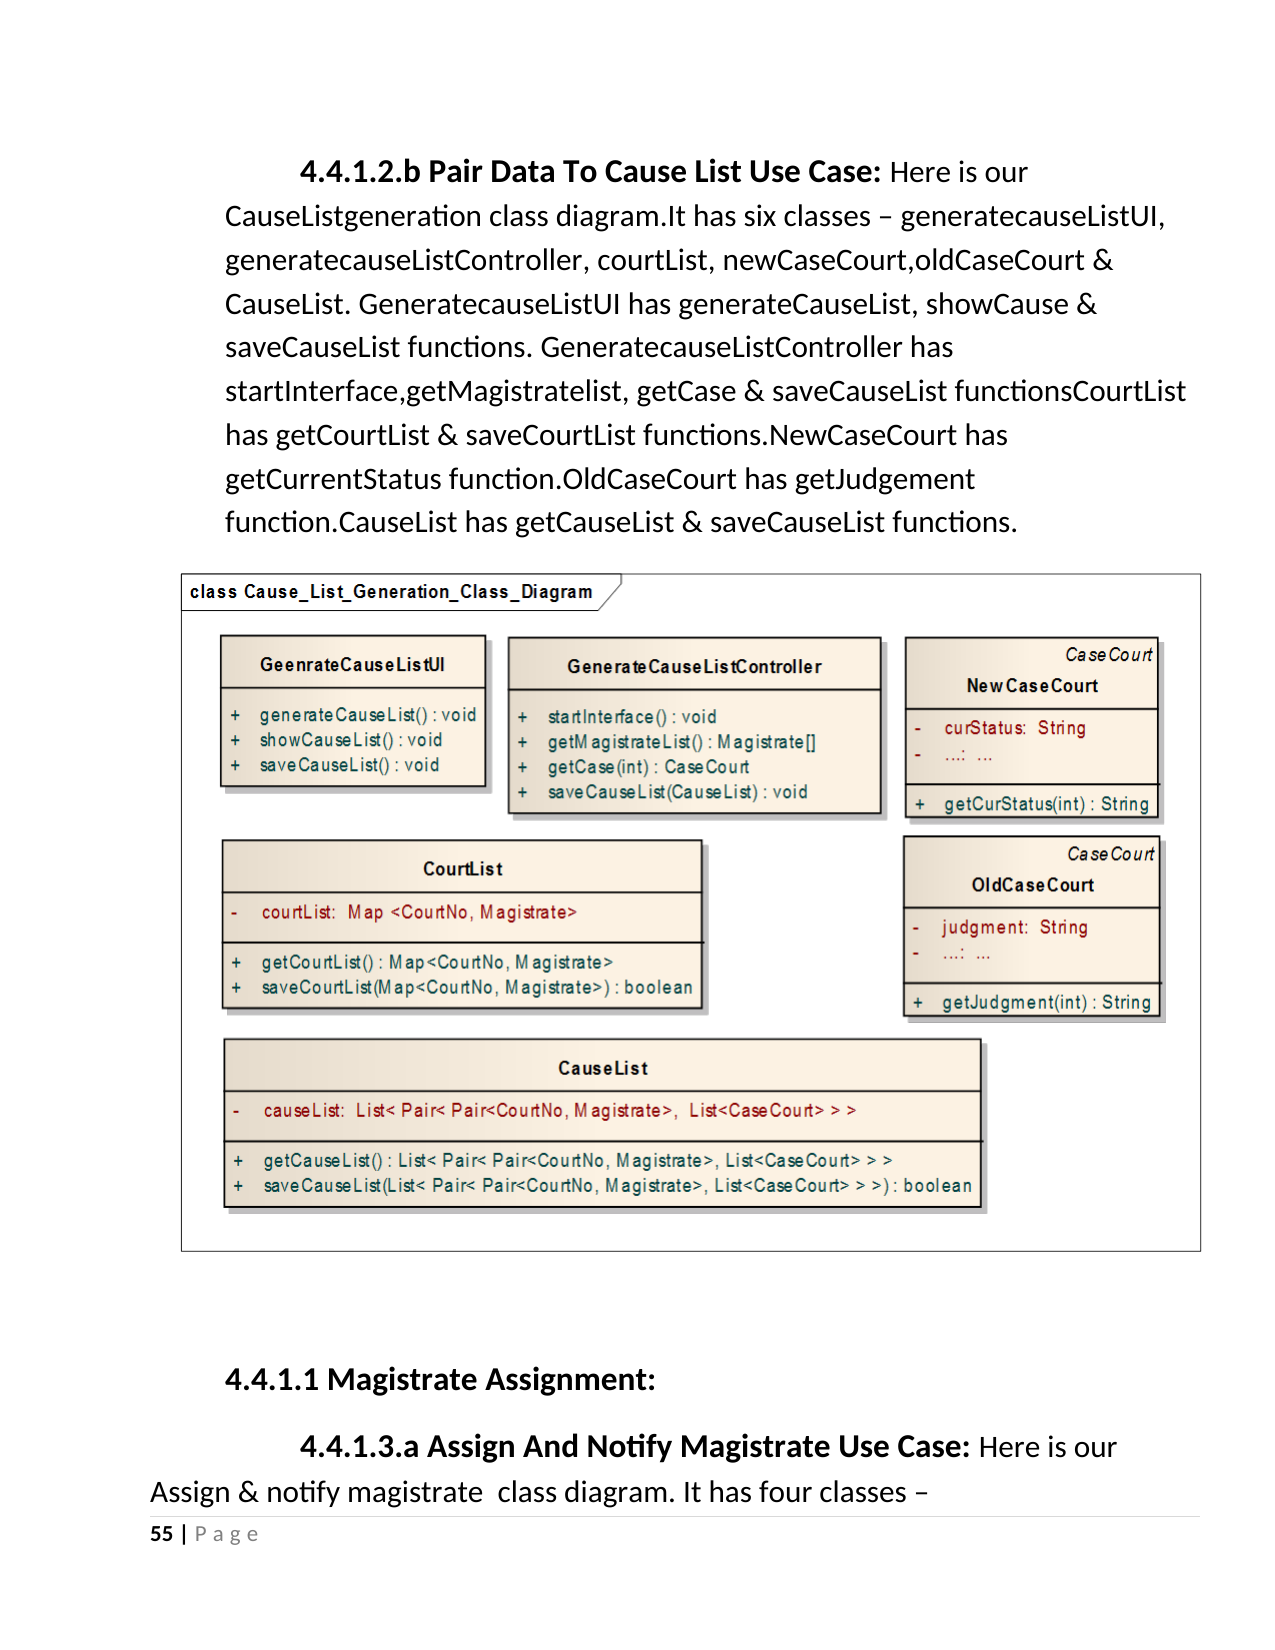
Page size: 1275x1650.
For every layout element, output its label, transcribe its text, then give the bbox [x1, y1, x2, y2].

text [150, 1425, 1200, 1510]
text 4.4.1.1 Magistrate Assignment: [150, 1358, 1200, 1398]
text 4.4.1.2.b Pair Data To Cause List Use Case: Here is our CauseListgeneration class diagram.It has six classes – generatecauseListUI, generatecauseListController, courtList, newCaseCourt,oldCaseCourt & CauseList. GeneratecauseListUI has generateCauseList, showCause & saveCauseList functions. GeneratecauseListController has startInterface,getMagistratelist, getCase & saveCauseList functionsCourtList has getCourtList & saveCourtList functions.NewCaseCourt has getCurrentStatus function.OldCaseCourt has getJudgement function.CauseList has getCauseList & saveCauseList functions. [225, 150, 1200, 541]
picture [176, 568, 1207, 1258]
